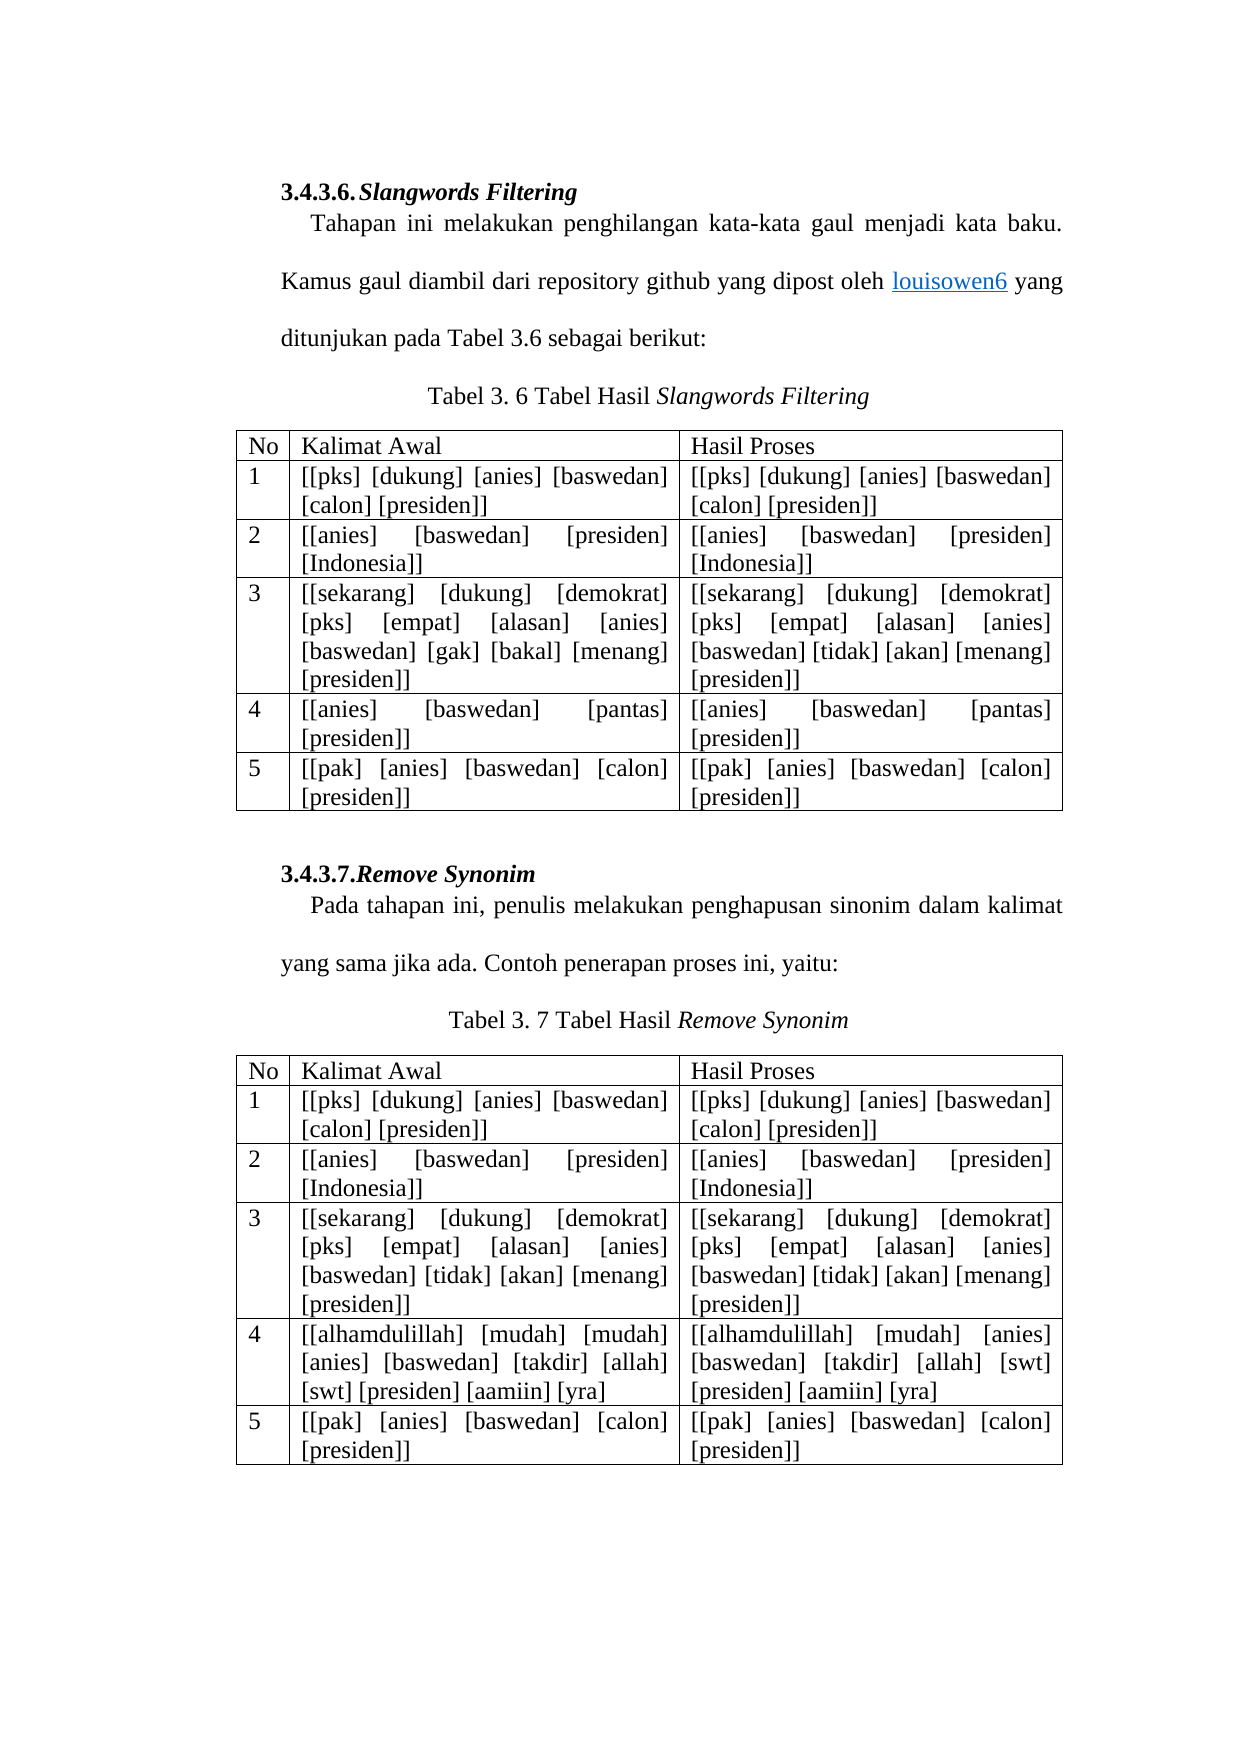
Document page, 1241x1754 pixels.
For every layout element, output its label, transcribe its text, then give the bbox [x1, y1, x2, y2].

table_cell [[sekarang] [dukung] [demokrat] [pks] [empat] [alasan] [anies] [baswedan] [tidak] [akan] [menang] [presiden]] [680, 1203, 1062, 1318]
text Tabel 3. 7 Tabel Hasil Remove Synonim [236, 1005, 1063, 1034]
table_cell [[pak] [anies] [baswedan] [calon] [presiden]] [290, 1406, 679, 1463]
table_header Kalimat Awal [290, 1056, 679, 1084]
table_cell [[pks] [dukung] [anies] [baswedan] [calon] [presiden]] [290, 1086, 679, 1143]
text Pada tahapan ini, penulis melakukan penghapusan sinonim dalam kalimat yang sama jika ada. Contoh penerapan proses ini, yaitu: [281, 890, 1063, 976]
text Tabel 3. 6 Tabel Hasil Slangwords Filtering [236, 381, 1063, 409]
table_cell [[alhamdulillah] [mudah] [mudah] [anies] [baswedan] [takdir] [allah] [swt] [presiden] [aamiin] [yra] [290, 1319, 679, 1405]
table_header Hasil Proses [680, 431, 1062, 460]
table_cell 5 [237, 753, 289, 810]
table_cell 2 [237, 520, 289, 577]
table_header Kalimat Awal [290, 431, 679, 460]
table_cell [[alhamdulillah] [mudah] [anies] [baswedan] [takdir] [allah] [swt] [presiden] [aamiin] [yra] [680, 1319, 1062, 1405]
table_cell 5 [237, 1406, 289, 1463]
subtitle Slangwords Filtering [281, 177, 1063, 206]
subtitle Remove Synonim [281, 859, 1063, 888]
table_cell 3 [237, 1203, 289, 1318]
table_header No [237, 431, 289, 460]
table_cell 4 [237, 1319, 289, 1405]
table_cell 1 [237, 1086, 289, 1143]
table_cell [[pak] [anies] [baswedan] [calon] [presiden]] [680, 1406, 1062, 1463]
table_header No [237, 1056, 289, 1084]
text Tahapan ini melakukan penghilangan kata-kata gaul menjadi kata baku. Kamus gaul diambil dari repository github yang dipost oleh louisowen6 yang ditunjukan pada Tabel 3.6 sebagai berikut: [281, 208, 1063, 352]
table_cell [[anies] [baswedan] [presiden] [Indonesia]] [680, 1144, 1062, 1202]
table_cell [[pks] [dukung] [anies] [baswedan] [calon] [presiden]] [680, 461, 1062, 519]
table_cell [[anies] [baswedan] [presiden] [Indonesia]] [290, 1144, 679, 1202]
table_cell [[pak] [anies] [baswedan] [calon] [presiden]] [680, 753, 1062, 810]
table_cell [[pks] [dukung] [anies] [baswedan] [calon] [presiden]] [680, 1086, 1062, 1143]
table_header Hasil Proses [680, 1056, 1062, 1084]
table_cell [[anies] [baswedan] [presiden] [Indonesia]] [290, 520, 679, 577]
table_cell 3 [237, 578, 289, 693]
table_cell [[sekarang] [dukung] [demokrat] [pks] [empat] [alasan] [anies] [baswedan] [gak] [bakal] [menang] [presiden]] [290, 578, 679, 693]
table_cell [[anies] [baswedan] [presiden] [Indonesia]] [680, 520, 1062, 577]
table_cell [[sekarang] [dukung] [demokrat] [pks] [empat] [alasan] [anies] [baswedan] [tidak] [akan] [menang] [presiden]] [680, 578, 1062, 693]
table_cell [[anies] [baswedan] [pantas] [presiden]] [680, 694, 1062, 752]
table_cell [[anies] [baswedan] [pantas] [presiden]] [290, 694, 679, 752]
table_cell [[pak] [anies] [baswedan] [calon] [presiden]] [290, 753, 679, 810]
table_cell [[sekarang] [dukung] [demokrat] [pks] [empat] [alasan] [anies] [baswedan] [tidak] [akan] [menang] [presiden]] [290, 1203, 679, 1318]
table_cell [[pks] [dukung] [anies] [baswedan] [calon] [presiden]] [290, 461, 679, 519]
table_cell 4 [237, 694, 289, 752]
table_cell 2 [237, 1144, 289, 1202]
table_cell 1 [237, 461, 289, 519]
